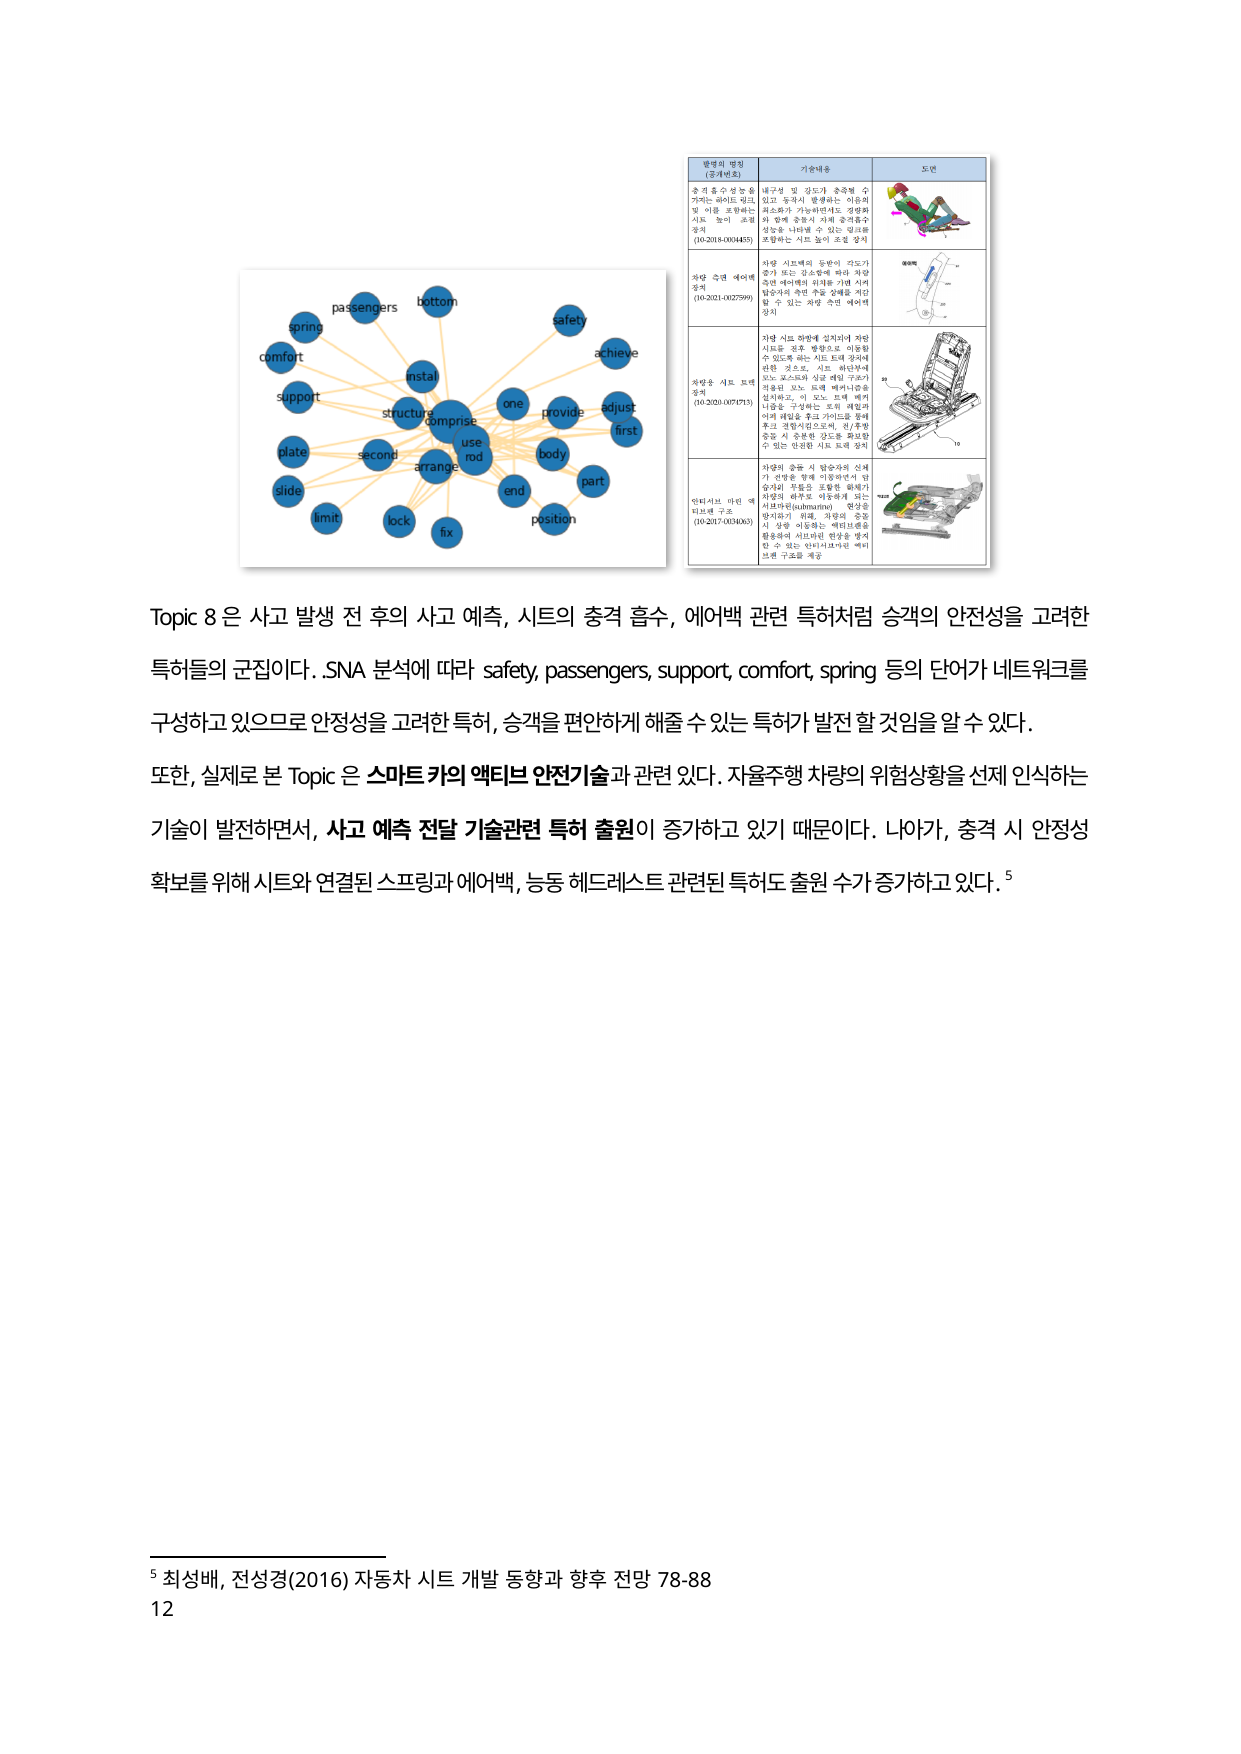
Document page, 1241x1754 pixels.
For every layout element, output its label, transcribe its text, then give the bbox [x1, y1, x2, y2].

text 또한, 실제로 본 Topic은 스마트 카의 액티브 안전기술과 관련 있다. 자율주행 차량의 위험상황을 선제 인식하는 기술이 발전하면서, 사고 예측 전달 기술관련 특허 출원이 증가하고 있기 때문이다. 나아가, 충격 시 안정성 확보를 위해 시트와 연결된 스프링과 에어백, 능동 헤드레스트 관련된 특허도 출원 수가 증가하고 있다. [150, 758, 1090, 898]
picture [684, 154, 990, 568]
text Topic 8은 사고 발생 전 후의 사고 예측, 시트의 충격 흡수, 에어백 관련 특허처럼 승객의 안전성을 고려한 특허들의 군집이다. .SNA 분석에 따라 safety, passengers, support, comfort, spring 등의 단어가 네트워크를 구성하고 있으므로 안정성을 고려한 특허, 승객을 편안하게 해줄 수 있는 특허가 발전 할 것임을 알 수 있다. [150, 598, 1090, 738]
picture [240, 270, 666, 567]
